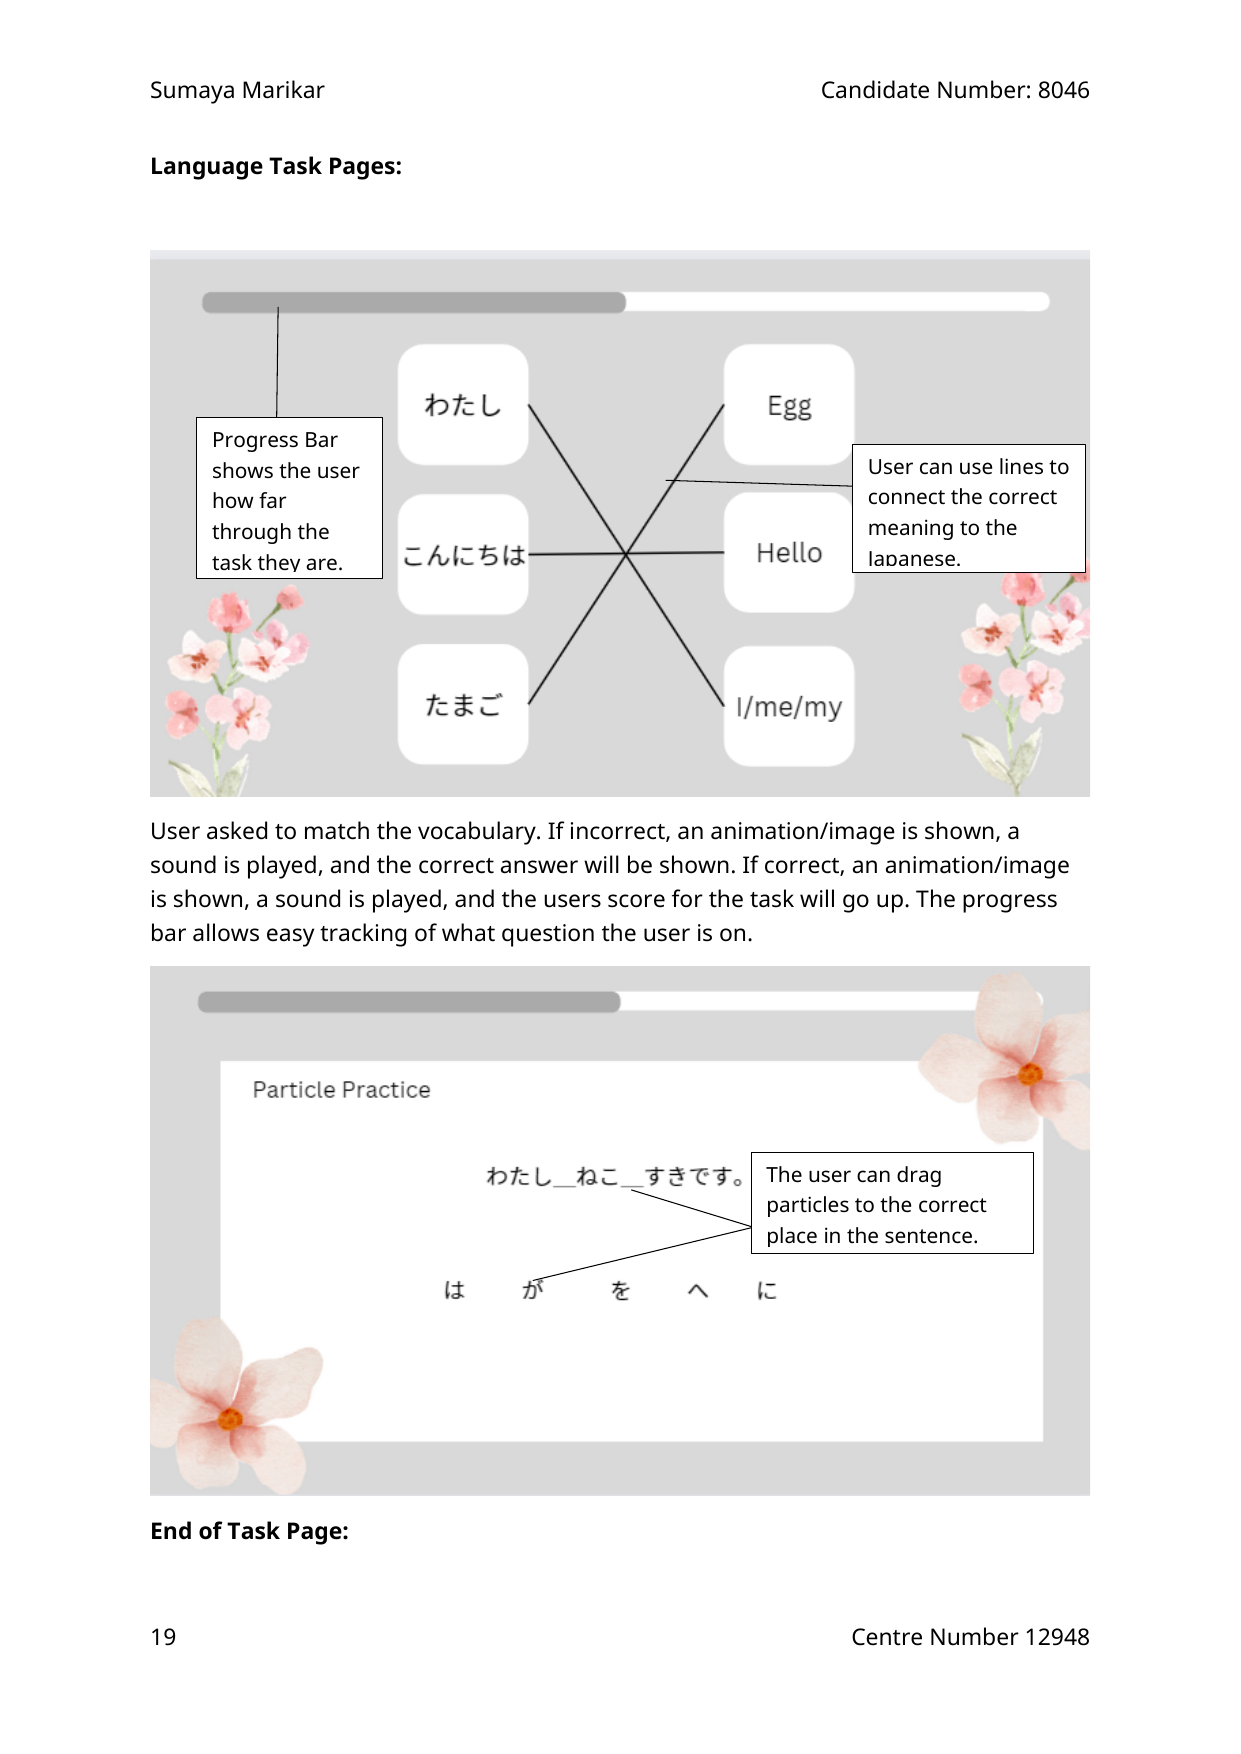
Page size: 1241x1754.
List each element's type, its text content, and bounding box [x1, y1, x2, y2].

picture [150, 250, 1091, 797]
text Language Task Pages: [150, 150, 1090, 181]
text User asked to match the vocabulary. If incorrect, an animation/image is shown, a sound is played, and the correct answer will be shown. If correct, an animation/image is shown, a sound is played, and the users score for the task will go up. The progress bar allows easy tracking of what question the user is on. [150, 815, 1090, 948]
text End of Task Page: [150, 1515, 1090, 1546]
picture [150, 966, 1091, 1496]
